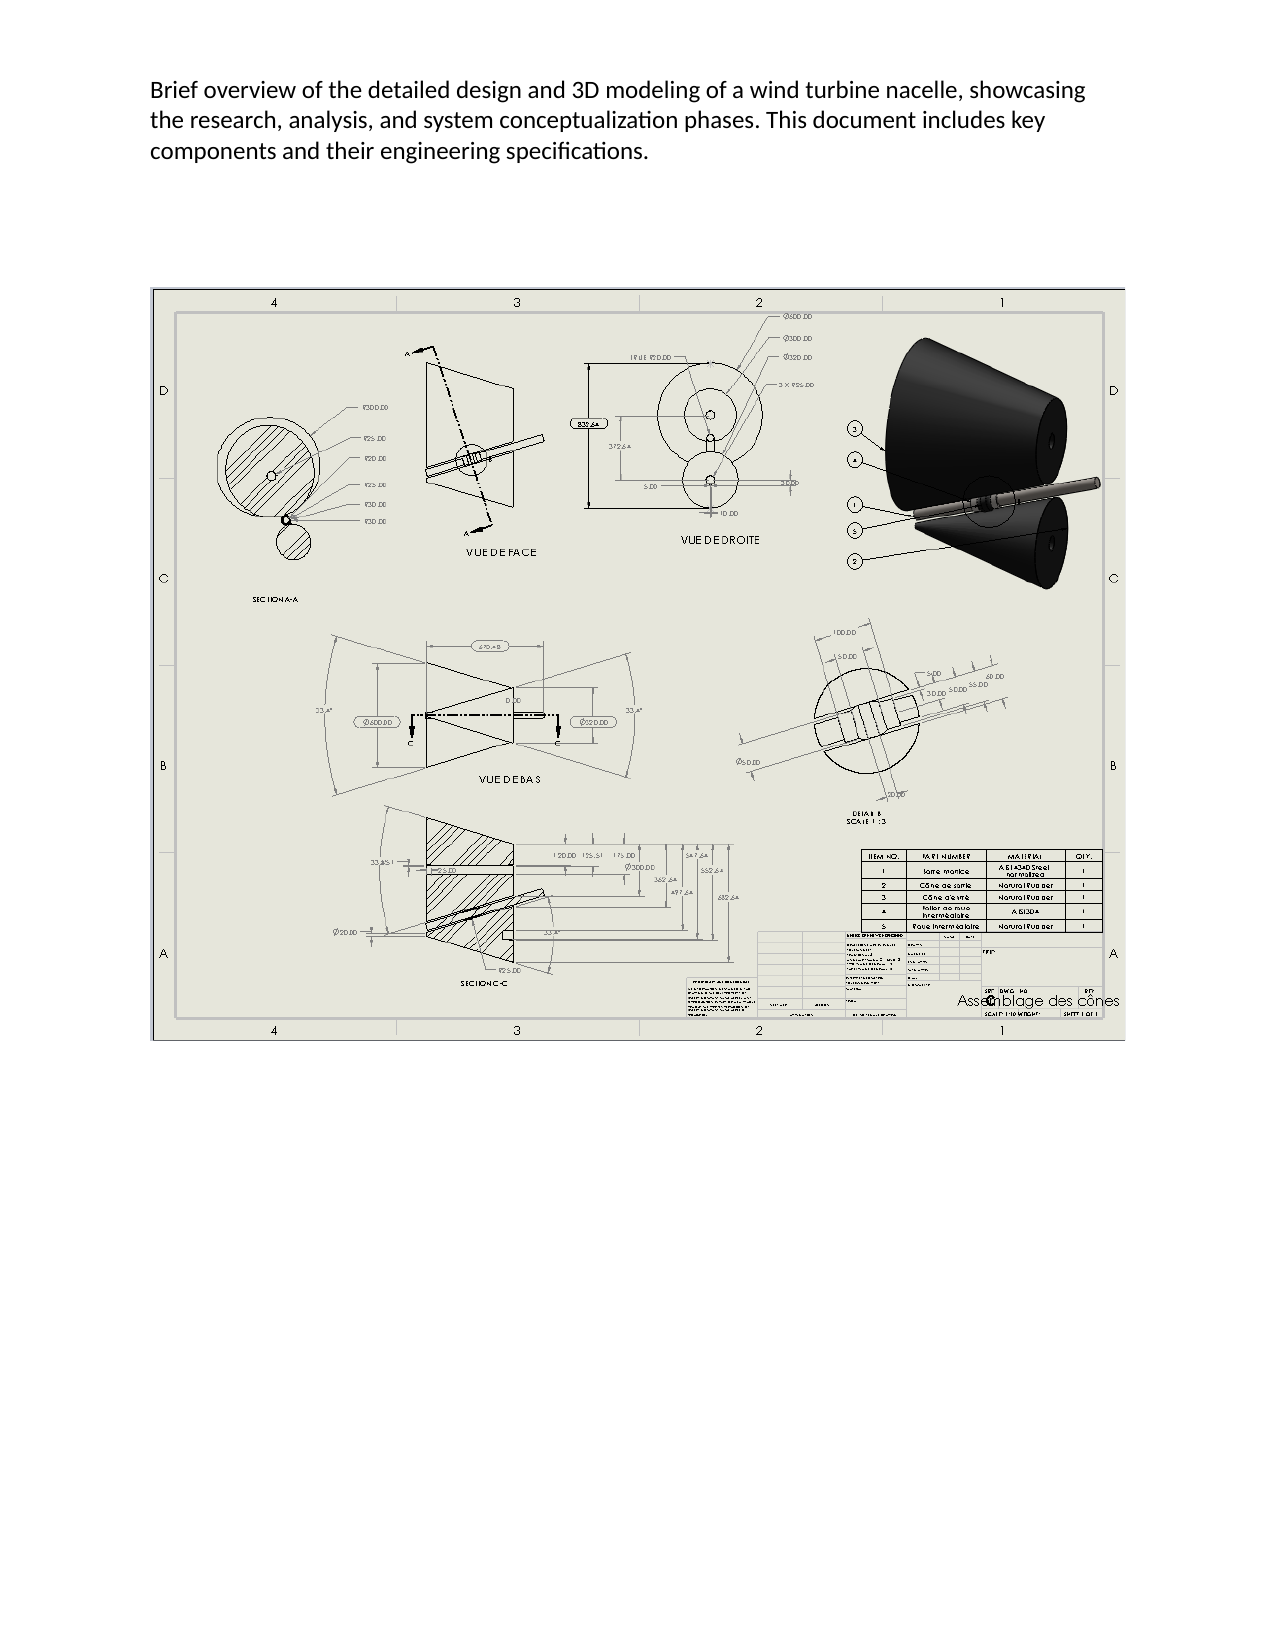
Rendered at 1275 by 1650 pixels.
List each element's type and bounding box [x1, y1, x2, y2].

picture [150, 287, 1125, 1041]
